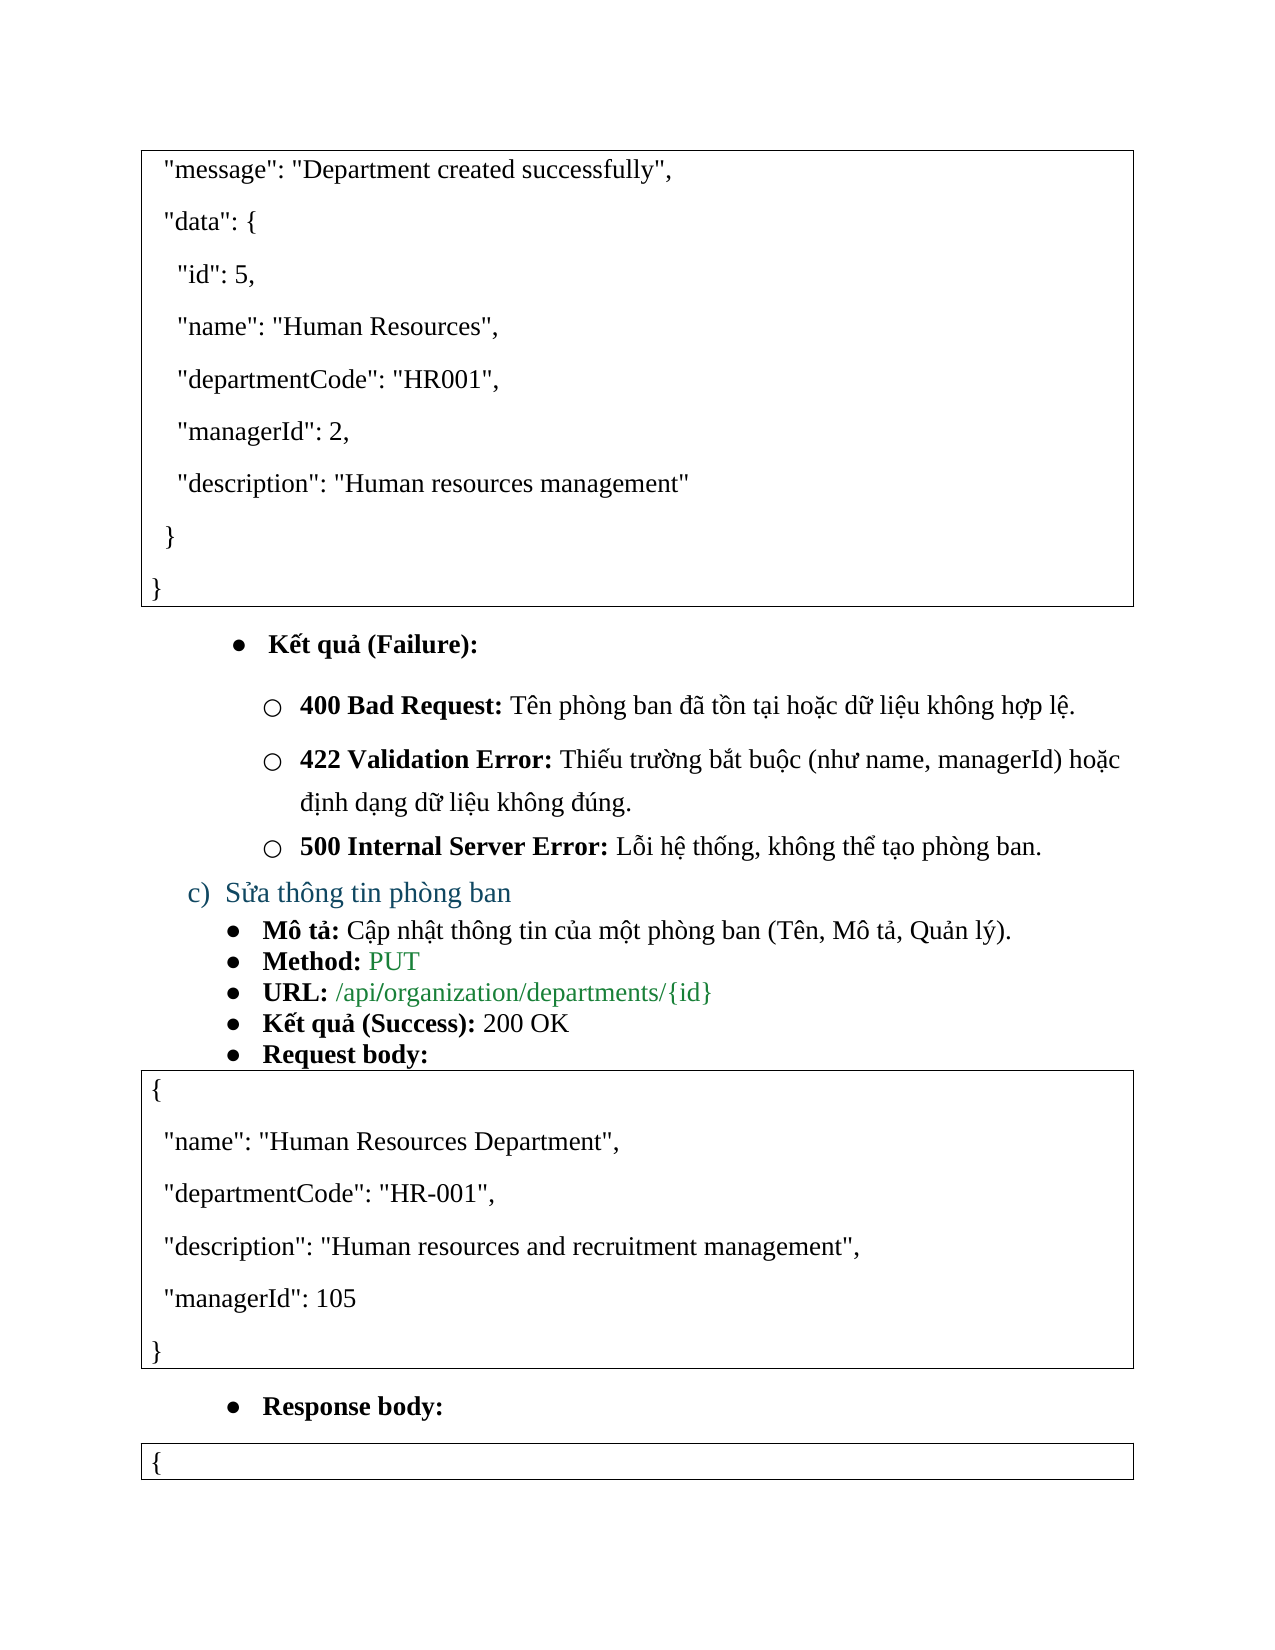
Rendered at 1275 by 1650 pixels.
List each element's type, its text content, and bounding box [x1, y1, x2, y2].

text "description": "Human resources and recruitment management", [142, 1227, 1133, 1261]
text "name": "Human Resources Department", [142, 1122, 1133, 1156]
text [142, 464, 1133, 499]
list Mô tả: Cập nhật thông tin của một phòng ban (Tên, Mô tả, Quản lý). [225, 914, 1125, 945]
text "name": "Human Resources", [142, 307, 1133, 341]
list Response body: [225, 1390, 1125, 1421]
text "managerId": 105 [142, 1279, 1133, 1313]
list URL: /api/organization/departments/{id} [225, 976, 1125, 1007]
list 400 Bad Request: Tên phòng ban đã tồn tại hoặc dữ liệu không hợp lệ. [262, 680, 1125, 727]
list Kết quả (Success): 200 OK [225, 1007, 1125, 1038]
list Method: PUT [225, 945, 1125, 976]
list Request body: [225, 1038, 1125, 1070]
list 422 Validation Error: Thiếu trường bắt buộc (như name, managerId) hoặc định dạng dữ liệu không đúng. [262, 734, 1125, 817]
text } [142, 1332, 1133, 1368]
text } [142, 569, 1133, 606]
text } [142, 517, 1133, 551]
text "id": 5, [142, 255, 1133, 289]
text { [142, 1071, 1133, 1104]
list 500 Internal Server Error: Lỗi hệ thống, không thể tạo phòng ban. [262, 821, 1125, 868]
text { [142, 1444, 1133, 1479]
text "message": "Department created successfully", [142, 151, 1133, 184]
text "data": { [142, 202, 1133, 237]
text "departmentCode": "HR-001", [142, 1174, 1133, 1209]
subtitle Sửa thông tin phòng ban [187, 875, 1125, 909]
text "managerId": 2, [142, 412, 1133, 446]
list Kết quả (Failure): [231, 628, 1125, 659]
text "departmentCode": "HR001", [142, 359, 1133, 394]
